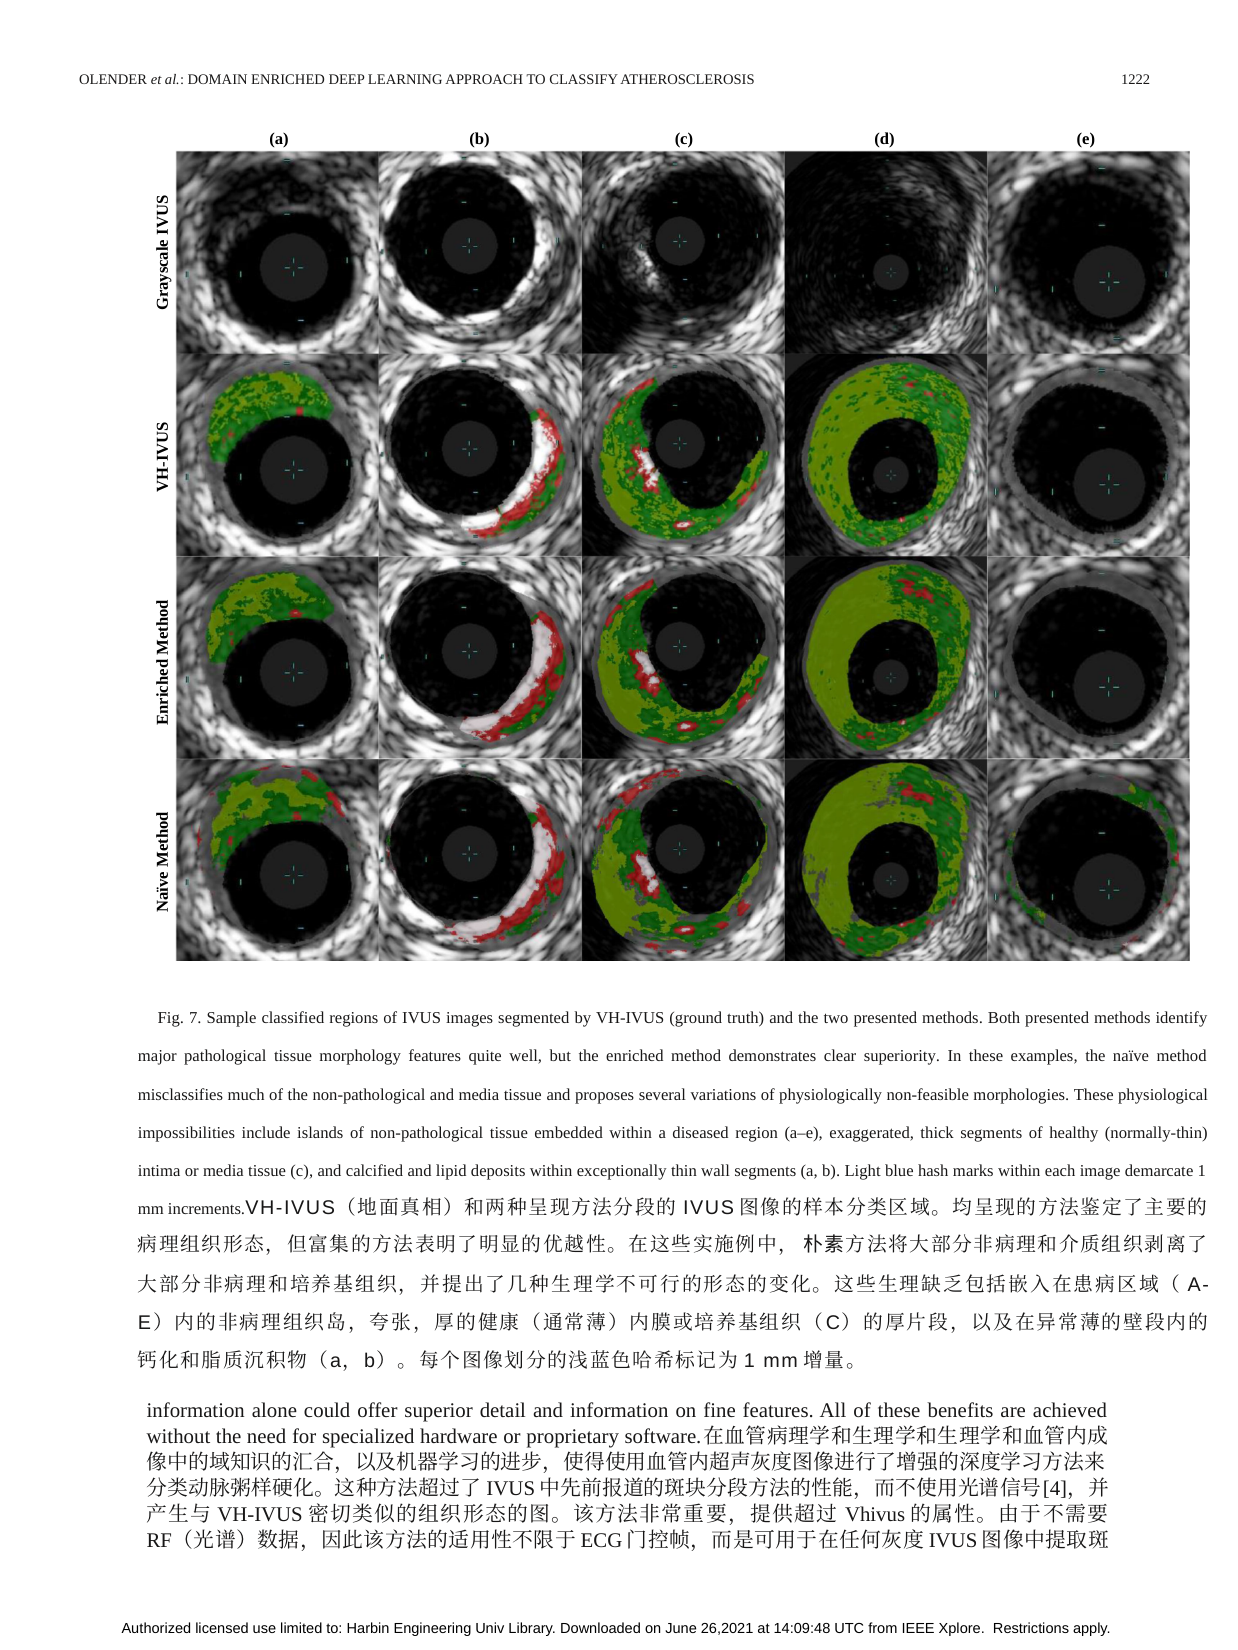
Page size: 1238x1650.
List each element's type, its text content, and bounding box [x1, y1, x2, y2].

table_header (a) (b) (c) (d) (e) Fig. 7. Sample classified regions of IVUS images segmented by VH-IVUS (ground truth) and the two presented methods. Both presented methods identify major pathological tissue morphology features quite well, but the enriched method demonstrates clear superiority. In these examples, the naïve method misclassifies much of the non-pathological and media tissue and proposes several variations of physiologically non-feasible morphologies. These physiological impossibilities include islands of non-pathological tissue embedded within a diseased region (a–e), exaggerated, thick segments of healthy (normally-thin) intima or media tissue (c), and calcified and lipid deposits within exceptionally thin wall segments (a, b). Light blue hash marks within each image demarcate 1 mm increments.VH-IVUS（地面真相）和两种呈现方法分段的IVUS图像的样本分类区域。均呈现的方法鉴定了主要的病理组织形态，但富集的方法表明了明显的优越性。在这些实施例中，朴素方法将大部分非病理和介质组织剥离了大部分非病理和培养基组织，并提出了几种生理学不可行的形态的变化。这些生理缺乏包括嵌入在患病区域（A-E）内的非病理组织岛，夸张，厚的健康（通常薄）内膜或培养基组织（C）的厚片段，以及在异常薄的壁段内的钙化和脂质沉积物（a，b）。每个图像划分的浅蓝色哈希标记为1 mm增量。 [138, 129, 1209, 1398]
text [146, 1398, 1109, 1552]
picture [175, 150, 1190, 961]
